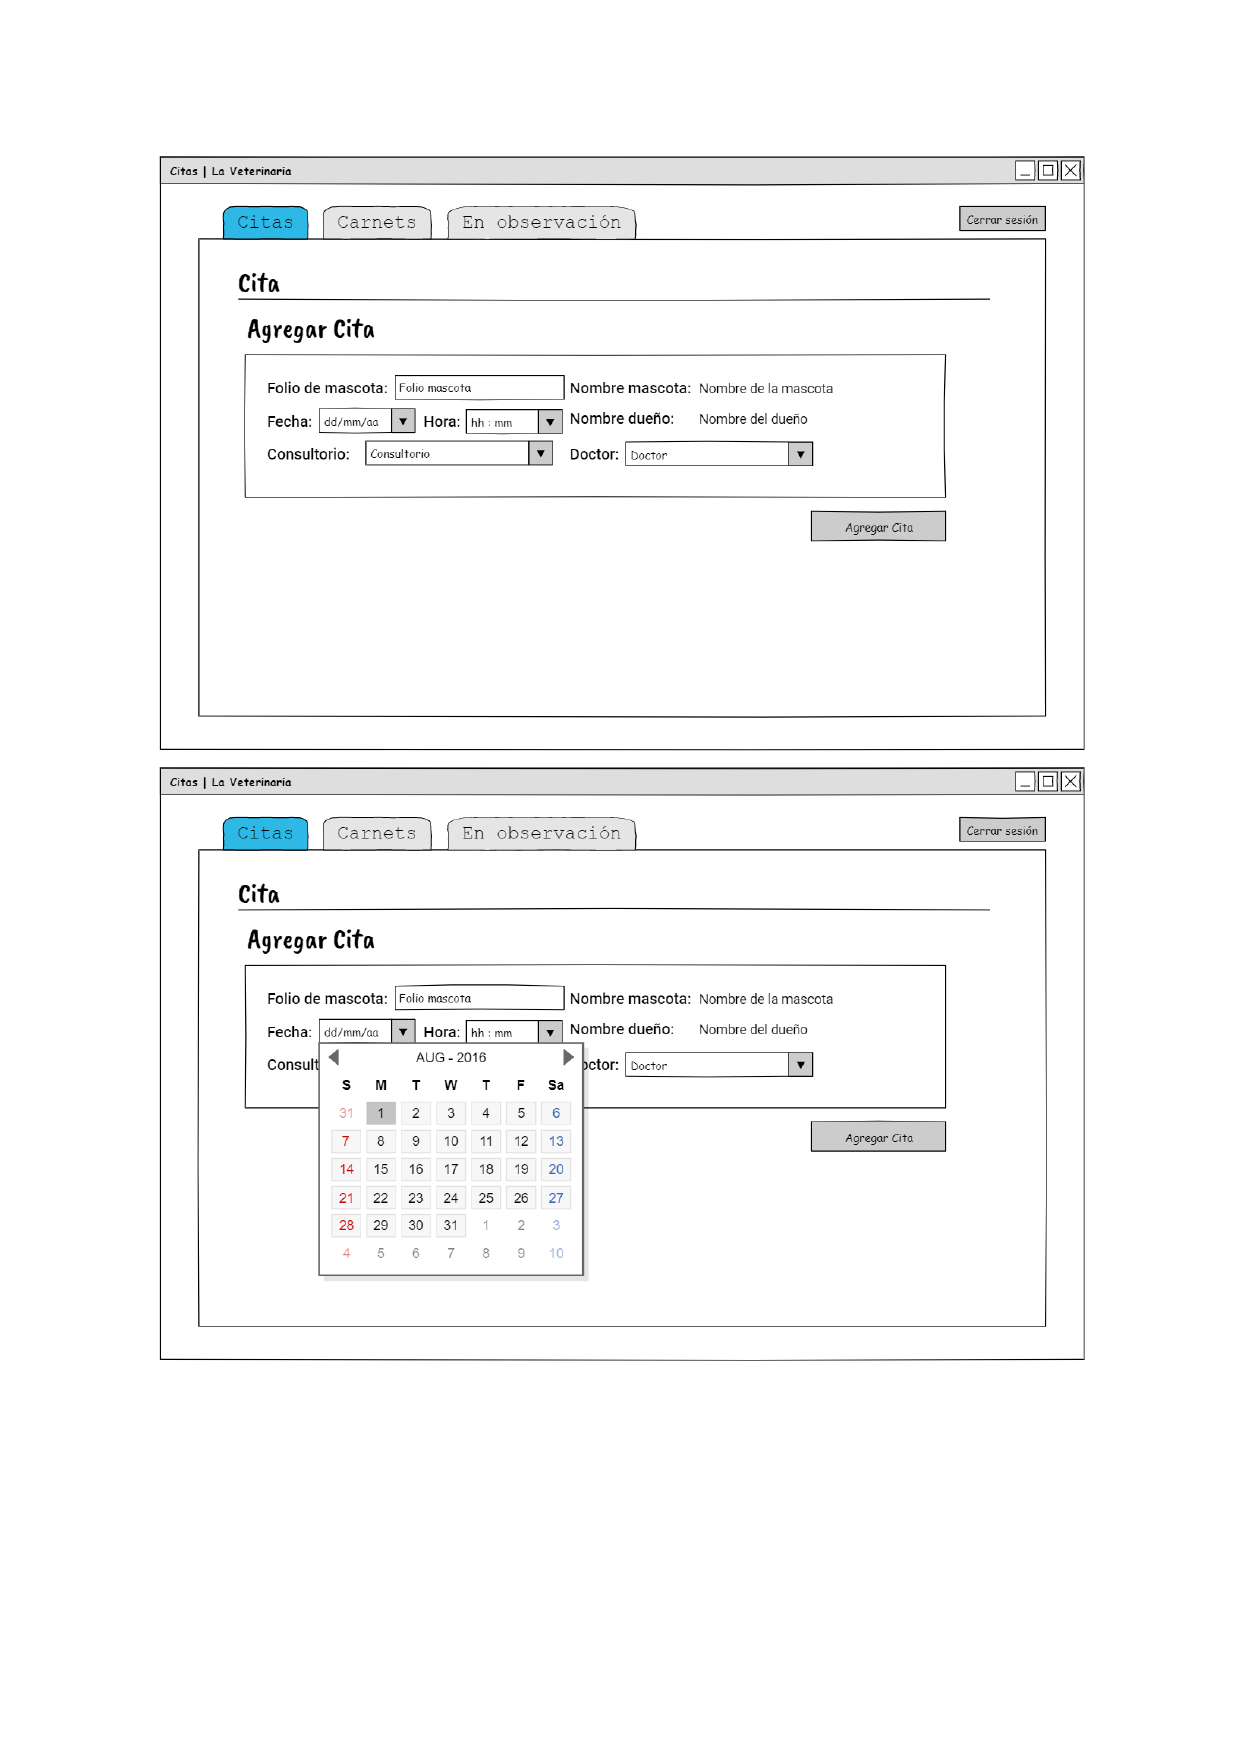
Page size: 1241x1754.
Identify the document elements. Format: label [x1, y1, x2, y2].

picture [150, 760, 1091, 1367]
picture [150, 150, 1091, 757]
